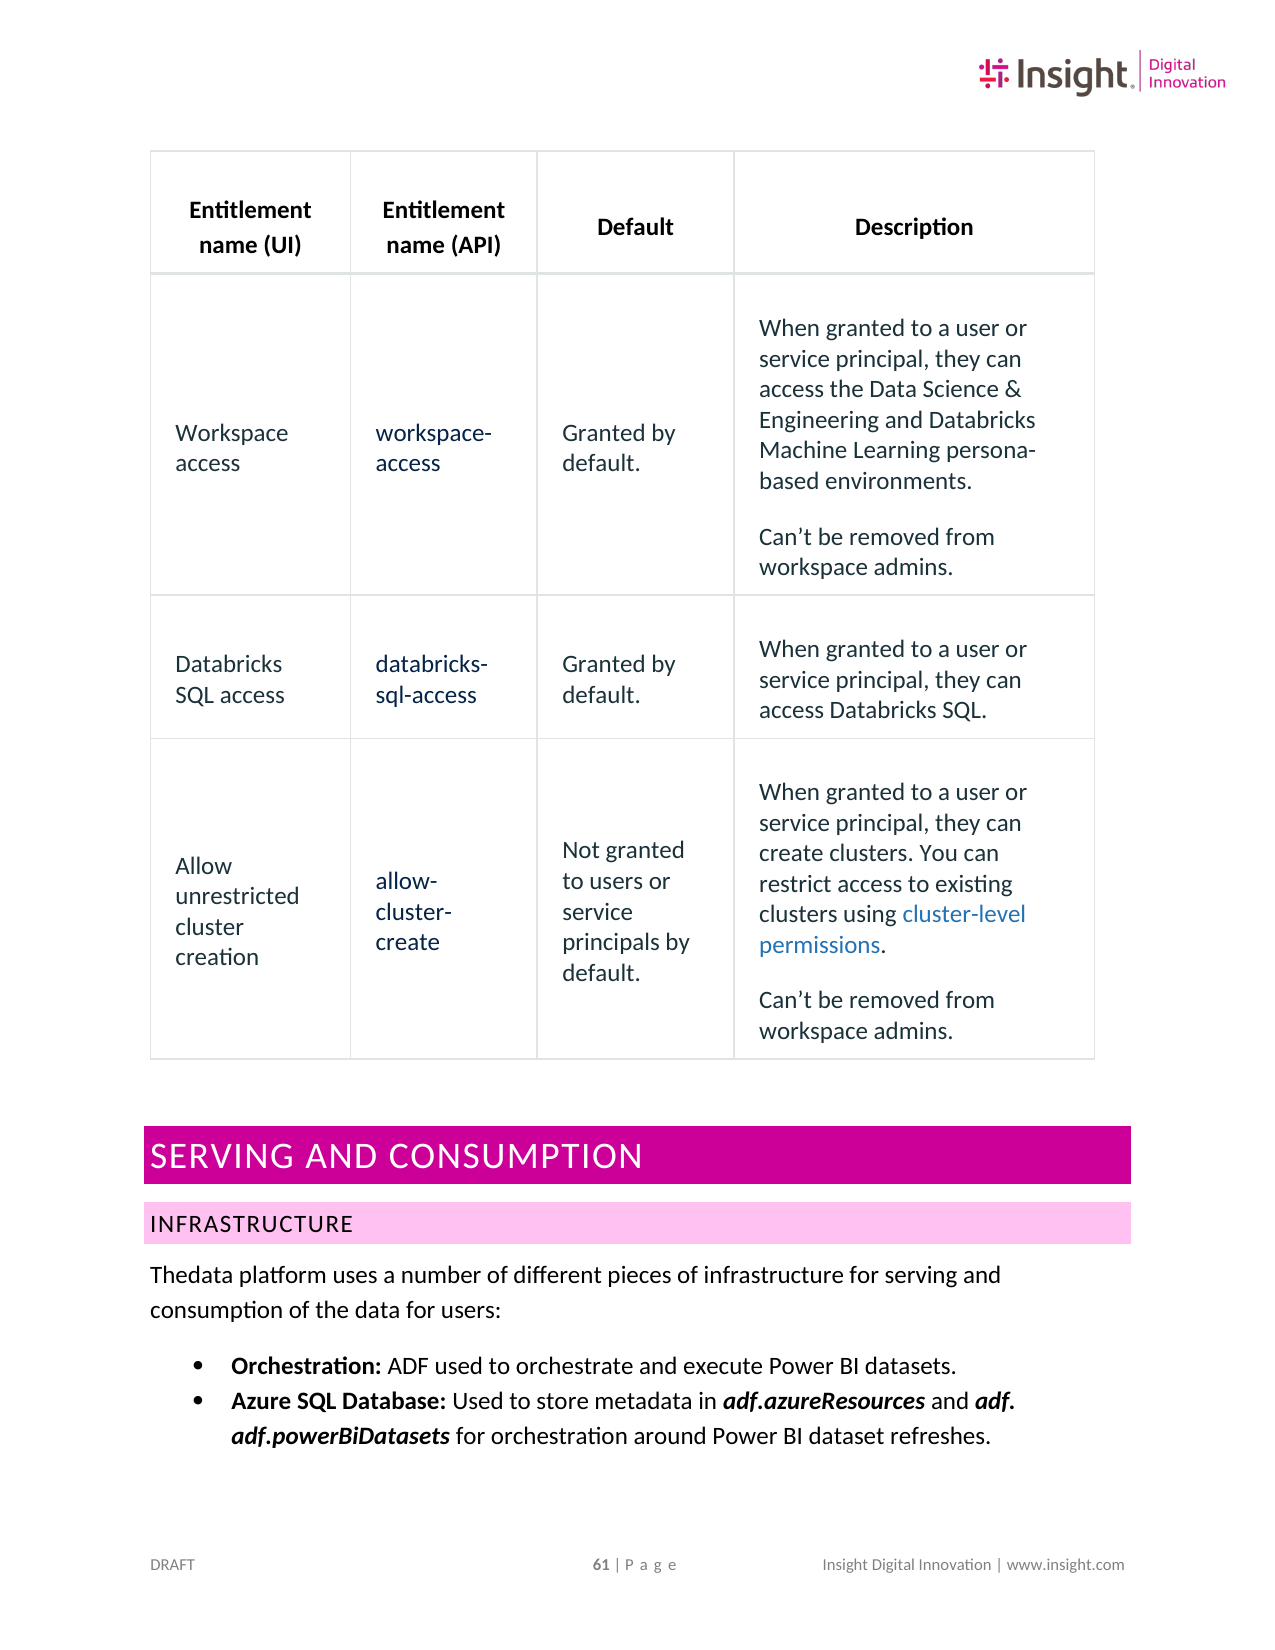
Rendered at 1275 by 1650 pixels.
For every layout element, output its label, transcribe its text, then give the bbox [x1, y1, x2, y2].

picture [961, 26, 1251, 116]
table_cell Databricks SQL access [151, 596, 350, 737]
text Thedata platform uses a number of different pieces of infrastructure for serving and consumption of the data for users: [150, 1259, 1125, 1325]
subtitle Serving and Consumption [150, 1132, 1125, 1178]
table_cell allow-cluster-create [351, 739, 536, 1058]
table_cell Granted by default. [538, 275, 733, 594]
table_cell When granted to a user or service principal, they can access the Data Science & Engineering and Databricks Machine Learning persona-based environments. Can’t be removed from workspace admins. [735, 275, 1094, 594]
table_cell Workspace access [151, 275, 350, 594]
table_cell When granted to a user or service principal, they can create clusters. You can restrict access to existing clusters using cluster-level permissions. Can’t be removed from workspace admins. [735, 739, 1094, 1058]
table_cell databricks-sql-access [351, 596, 536, 737]
table_cell Granted by default. [538, 596, 733, 737]
table_header Entitlement name (UI) [151, 152, 350, 272]
table_cell workspace-access [351, 275, 536, 594]
table_cell When granted to a user or service principal, they can access Databricks SQL. [735, 596, 1094, 737]
table_header Entitlement name (API) [351, 152, 536, 272]
list Orchestration: ADF used to orchestrate and execute Power BI datasets. [194, 1350, 1125, 1381]
table_cell Not granted to users or service principals by default. [538, 739, 733, 1058]
table_header Default [538, 152, 733, 272]
table_header Description [735, 152, 1094, 272]
list Azure SQL Database: Used to store metadata in adf.azureResources and adf. adf.powerBiDatasets for orchestration around Power BI dataset refreshes. [194, 1385, 1125, 1451]
table_cell Allow unrestricted cluster creation [151, 739, 350, 1058]
subtitle Infrastructure [150, 1208, 1125, 1238]
